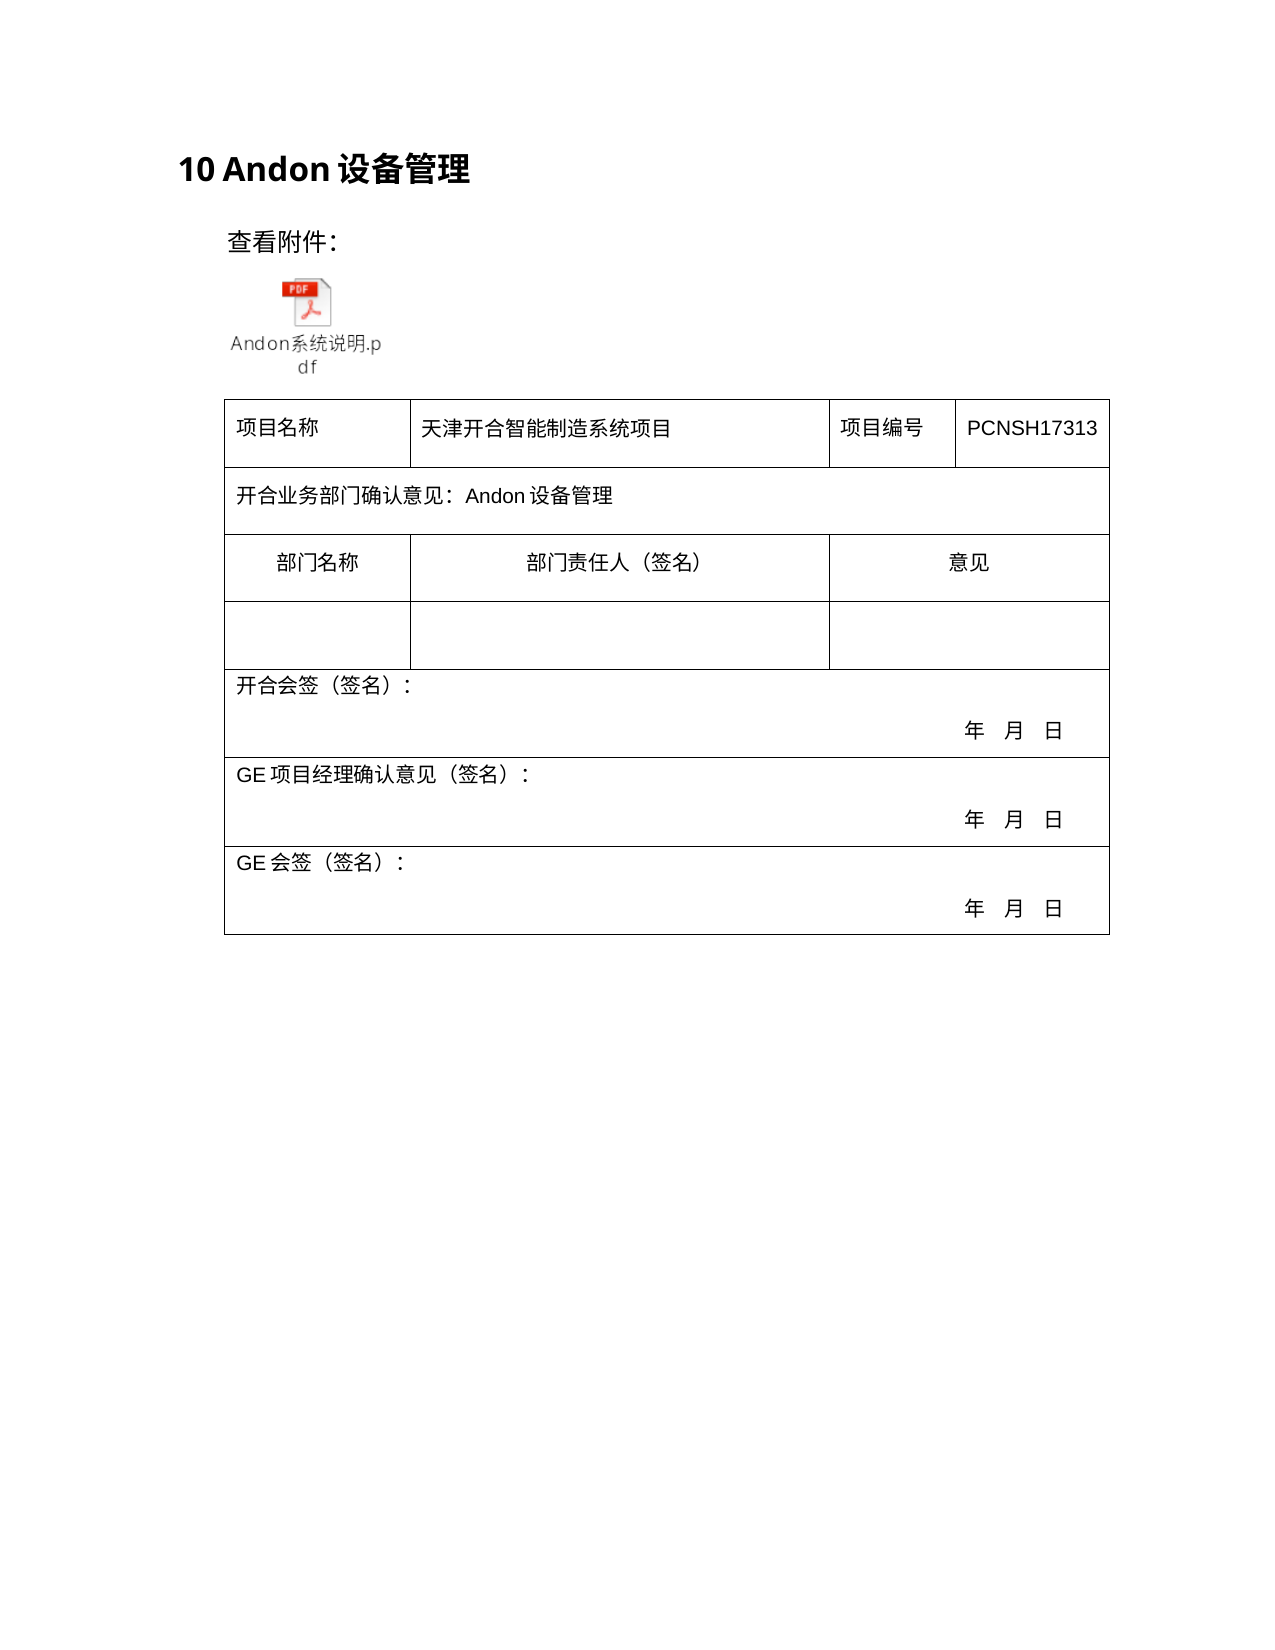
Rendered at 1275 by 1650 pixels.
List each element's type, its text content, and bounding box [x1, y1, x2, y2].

table_cell [225, 602, 410, 668]
table_cell GE项目经理确认意见（签名）： 年 月 日 [225, 758, 1109, 846]
table_header 天津开合智能制造系统项目 [411, 400, 829, 467]
table_cell [411, 602, 829, 668]
table_cell 部门名称 [225, 535, 410, 601]
table_cell 开合会签（签名）： 年 月 日 [225, 670, 1109, 757]
text 查看附件： [177, 222, 1157, 258]
table_header 项目名称 [225, 400, 410, 467]
subtitle Andon设备管理 [177, 143, 1157, 192]
table_cell 意见 [830, 535, 1109, 601]
table_cell [830, 602, 1109, 668]
table_cell 开合业务部门确认意见：Andon设备管理 [225, 468, 1109, 534]
table_header PCNSH17313 [956, 400, 1109, 467]
table_header 项目编号 [830, 400, 955, 467]
table_cell GE会签（签名）： 年 月 日 [225, 847, 1109, 934]
table_cell 部门责任人（签名） [411, 535, 829, 601]
